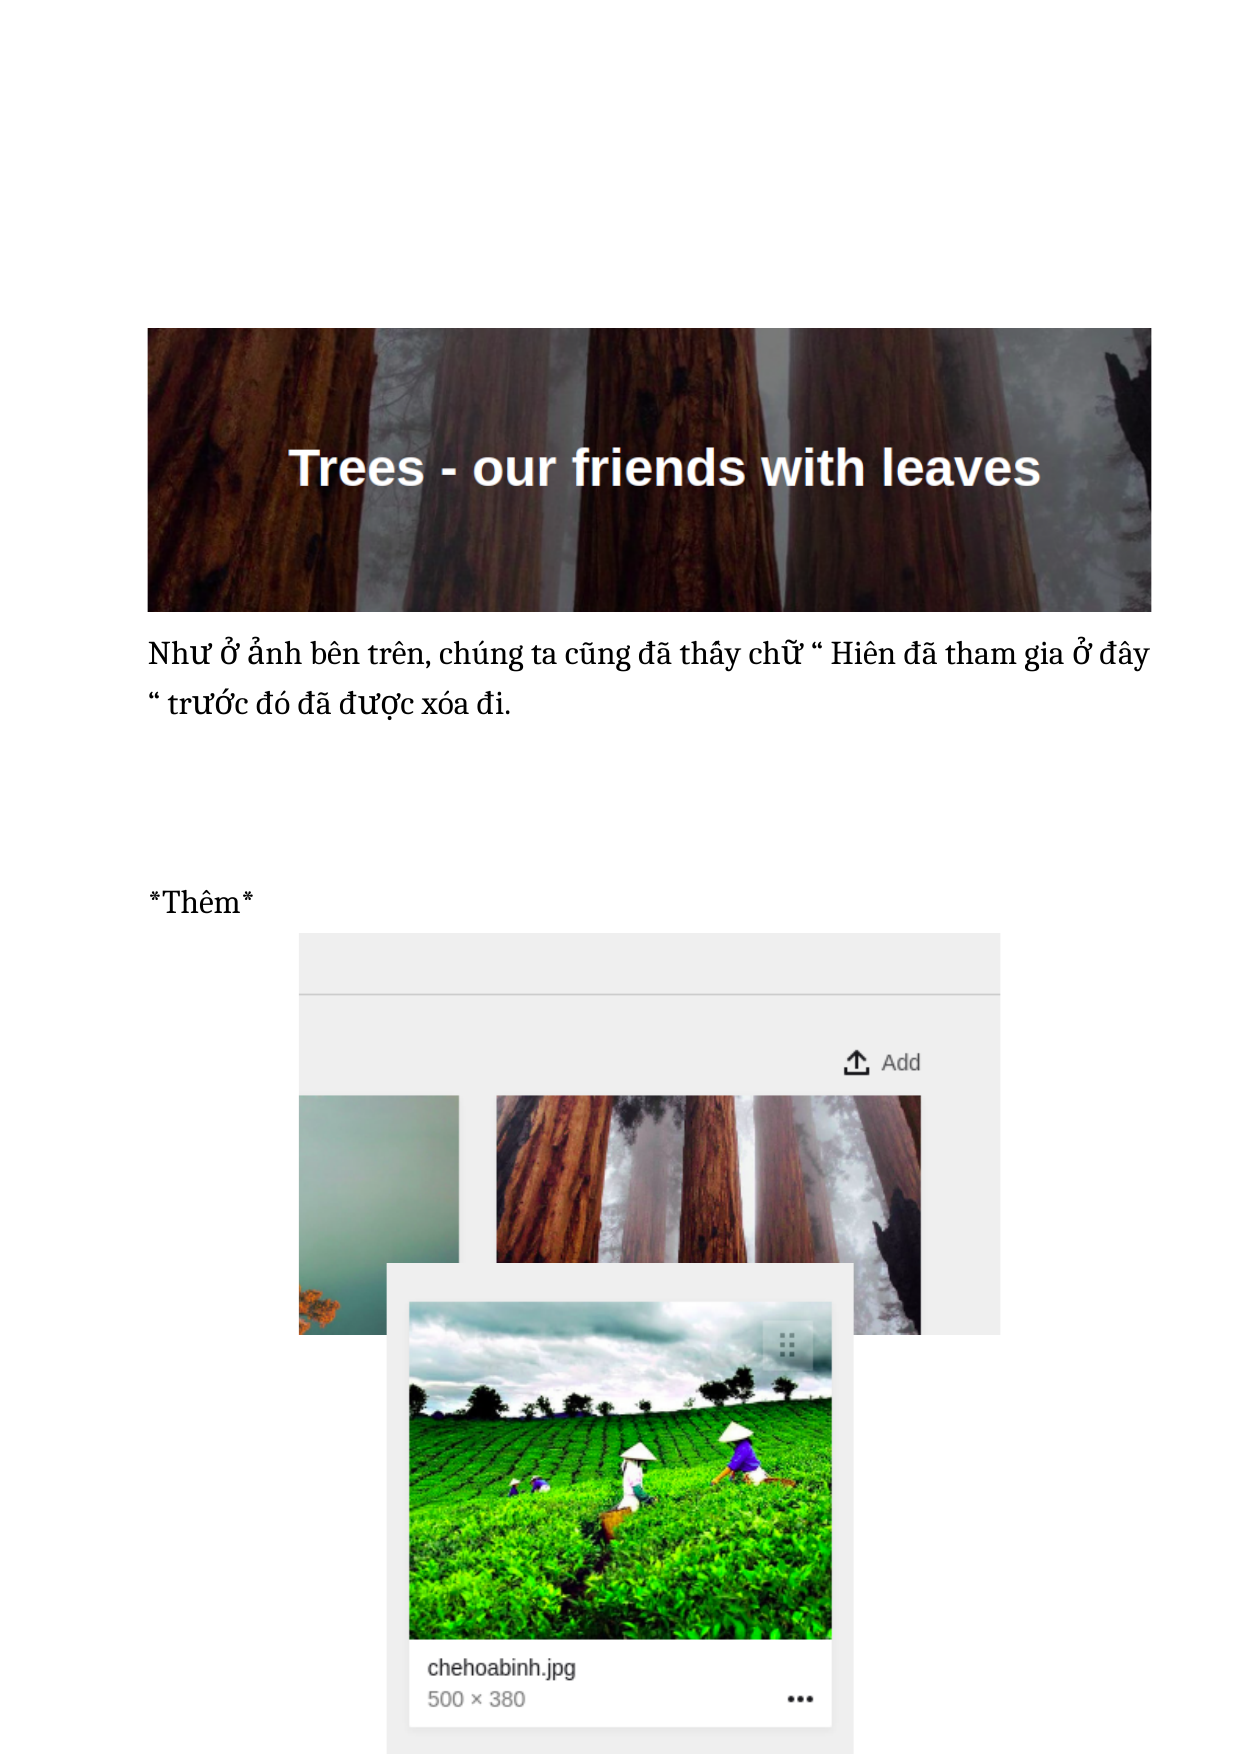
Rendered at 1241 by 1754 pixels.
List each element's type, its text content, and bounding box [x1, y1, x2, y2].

list *Thêm* [148, 883, 1152, 922]
picture [298, 933, 1001, 1754]
picture [147, 328, 1152, 612]
list Như ở ảnh bên trên, chúng ta cũng đã thấy chữ “ Hiên đã tham gia ở đây “ trước đó đã được xóa đi. [148, 612, 1152, 723]
